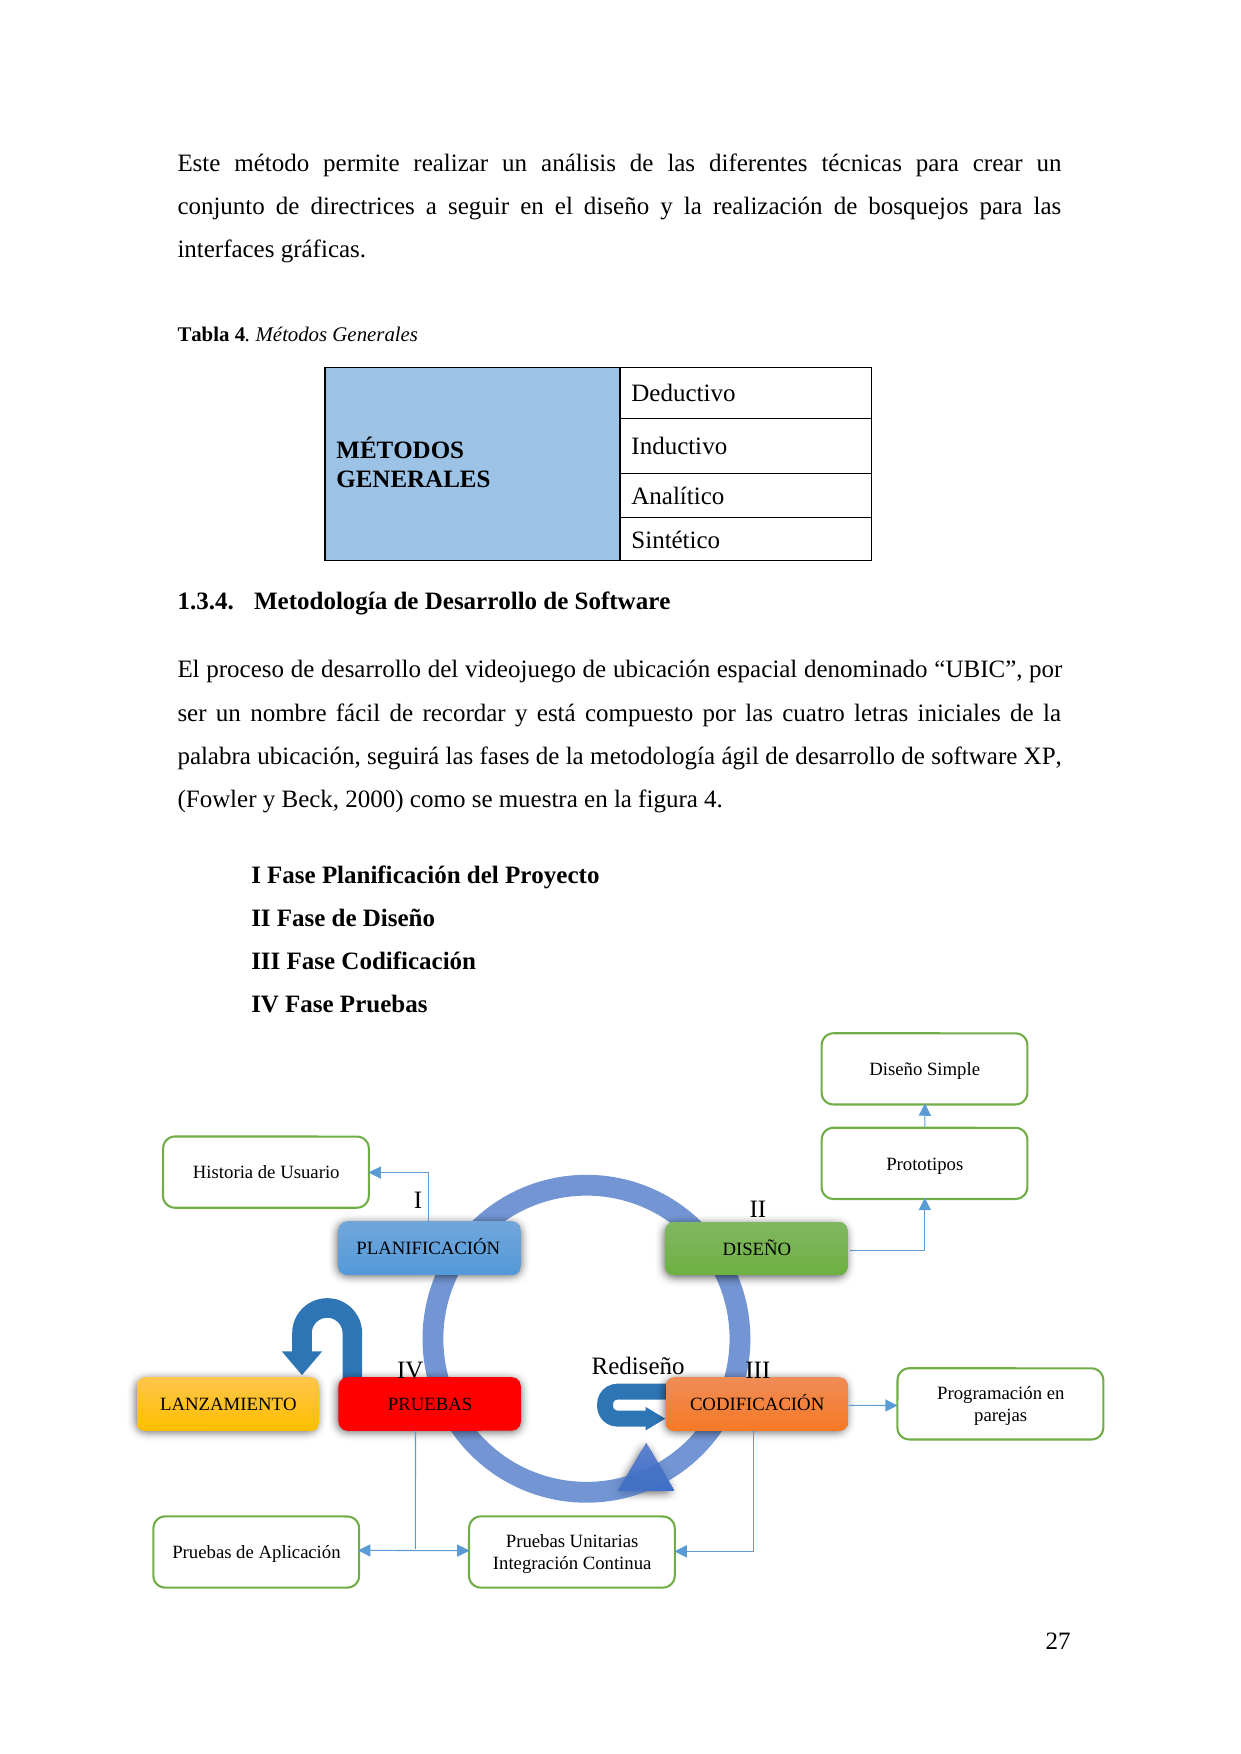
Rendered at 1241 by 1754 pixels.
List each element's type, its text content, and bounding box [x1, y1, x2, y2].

text I Fase Planificación del Proyecto [251, 860, 1063, 889]
table_header MÉTODOS GENERALES [326, 368, 619, 560]
text Tabla 4. Métodos Generales [177, 322, 1063, 346]
text III Fase Codificación [251, 946, 1063, 975]
text El proceso de desarrollo del videojuego de ubicación espacial denominado “UBIC”, por ser un nombre fácil de recordar y está compuesto por las cuatro letras iniciales de la palabra ubicación, seguirá las fases de la metodología ágil de desarrollo de software XP, (Fowler y Beck, 2000) como se muestra en la figura 4. [177, 654, 1063, 813]
subtitle Metodología de Desarrollo de Software [177, 586, 1063, 615]
text II Fase de Diseño [251, 903, 1063, 932]
text Este método permite realizar un análisis de las diferentes técnicas para crear un conjunto de directrices a seguir en el diseño y la realización de bosquejos para las interfaces gráficas. [177, 148, 1063, 263]
table_header Deductivo [621, 368, 871, 417]
table_cell Analítico [621, 474, 871, 517]
table_cell Sintético [621, 518, 871, 560]
text IV Fase Pruebas [251, 989, 1063, 1018]
table_cell Inductivo [621, 419, 871, 473]
